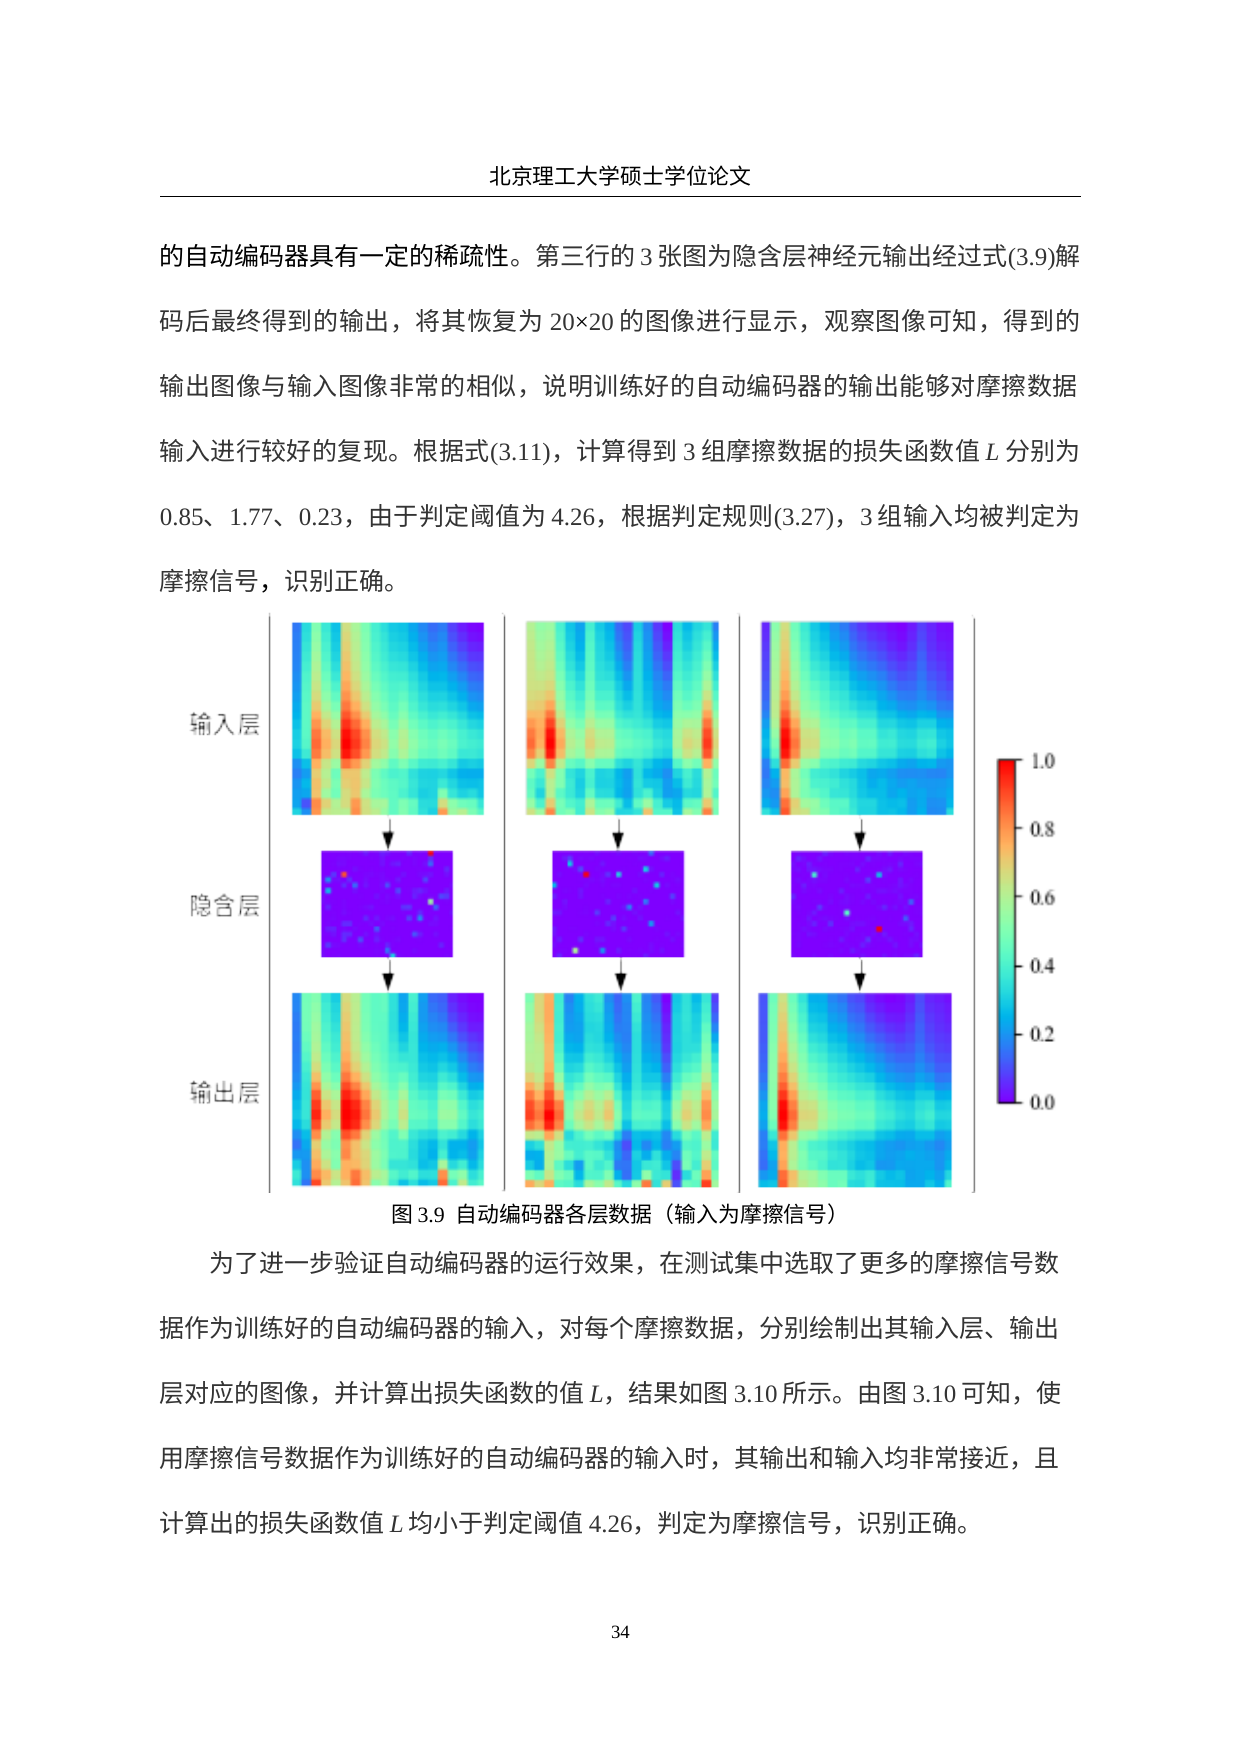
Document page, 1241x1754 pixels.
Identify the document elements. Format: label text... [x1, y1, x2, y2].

text 为了进一步验证自动编码器的运行效果，在测试集中选取了更多的摩擦信号数据作为训练好的自动编码器的输入，对每个摩擦数据，分别绘制出其输入层、输出层对应的图像，并计算出损失函数的值L，结果如图3.10所示。由图3.10可知，使用摩擦信号数据作为训练好的自动编码器的输入时，其输出和输入均非常接近，且计算出的损失函数值L均小于判定阈值4.26，判定为摩擦信号，识别正确。 [159, 1229, 1081, 1554]
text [159, 222, 1081, 612]
text 图3.9 自动编码器各层数据（输入为摩擦信号） [159, 1197, 1081, 1229]
